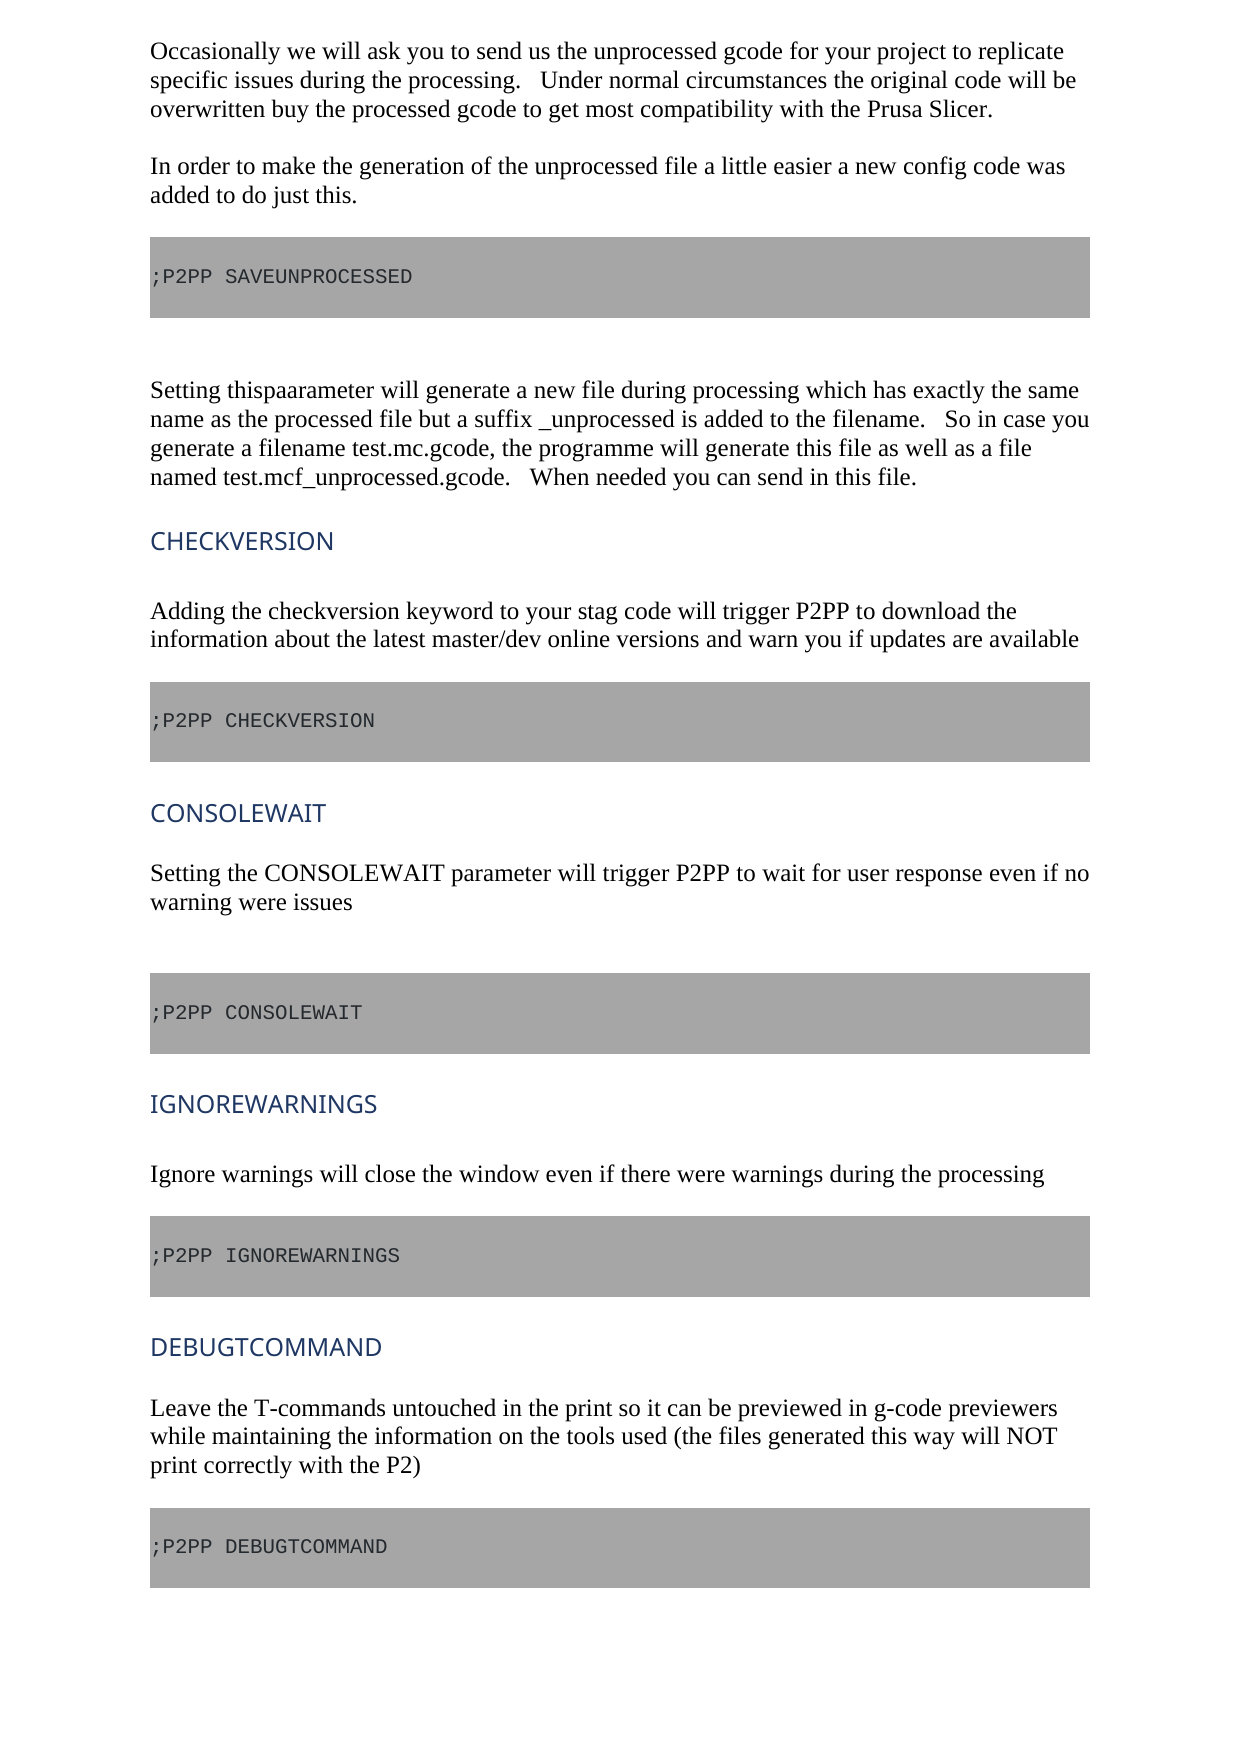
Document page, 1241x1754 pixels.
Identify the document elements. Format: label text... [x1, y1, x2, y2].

text ;P2PP SAVEUNPROCESSED [150, 266, 1090, 289]
text ;P2PP DEBUGTCOMMAND [150, 1536, 1090, 1560]
subtitle CHECKVERSION [150, 523, 1090, 557]
text Occasionally we will ask you to send us the unprocessed gcode for your project to replicate specific issues during the processing. Under normal circumstances the original code will be overwritten buy the processed gcode to get most compatibility with the Prusa Slicer. [150, 36, 1090, 122]
text ;P2PP IGNOREWARNINGS [150, 1245, 1090, 1268]
text Leave the T-commands untouched in the print so it can be previewed in g-code previewers while maintaining the information on the tools used (the files generated this way will NOT print correctly with the P2) [150, 1393, 1090, 1479]
text ;P2PP CHECKVERSION [150, 710, 1090, 734]
subtitle CONSOLEWAIT [150, 795, 1090, 829]
text Ignore warnings will close the window even if there were warnings during the processing [150, 1159, 1090, 1188]
subtitle IGNOREWARNINGS [150, 1087, 1090, 1121]
text Setting thispaarameter will generate a new file during processing which has exactly the same name as the processed file but a suffix _unprocessed is added to the filename. So in case you generate a filename test.mc.gcode, the programme will generate this file as well as a file named test.mcf_unprocessed.gcode. When needed you can send in this file. [150, 376, 1090, 491]
text ;P2PP CONSOLEWAIT [150, 1002, 1090, 1025]
text In order to make the generation of the unprocessed file a little easier a new config code was added to do just this. [150, 151, 1090, 209]
text Adding the checkversion keyword to your stag code will trigger P2PP to download the information about the latest master/dev online versions and warn you if updates are available [150, 596, 1090, 653]
subtitle DEBUGTCOMMAND [150, 1330, 1090, 1364]
text Setting the CONSOLEWAIT parameter will trigger P2PP to wait for user response even if no warning were issues [150, 858, 1090, 916]
